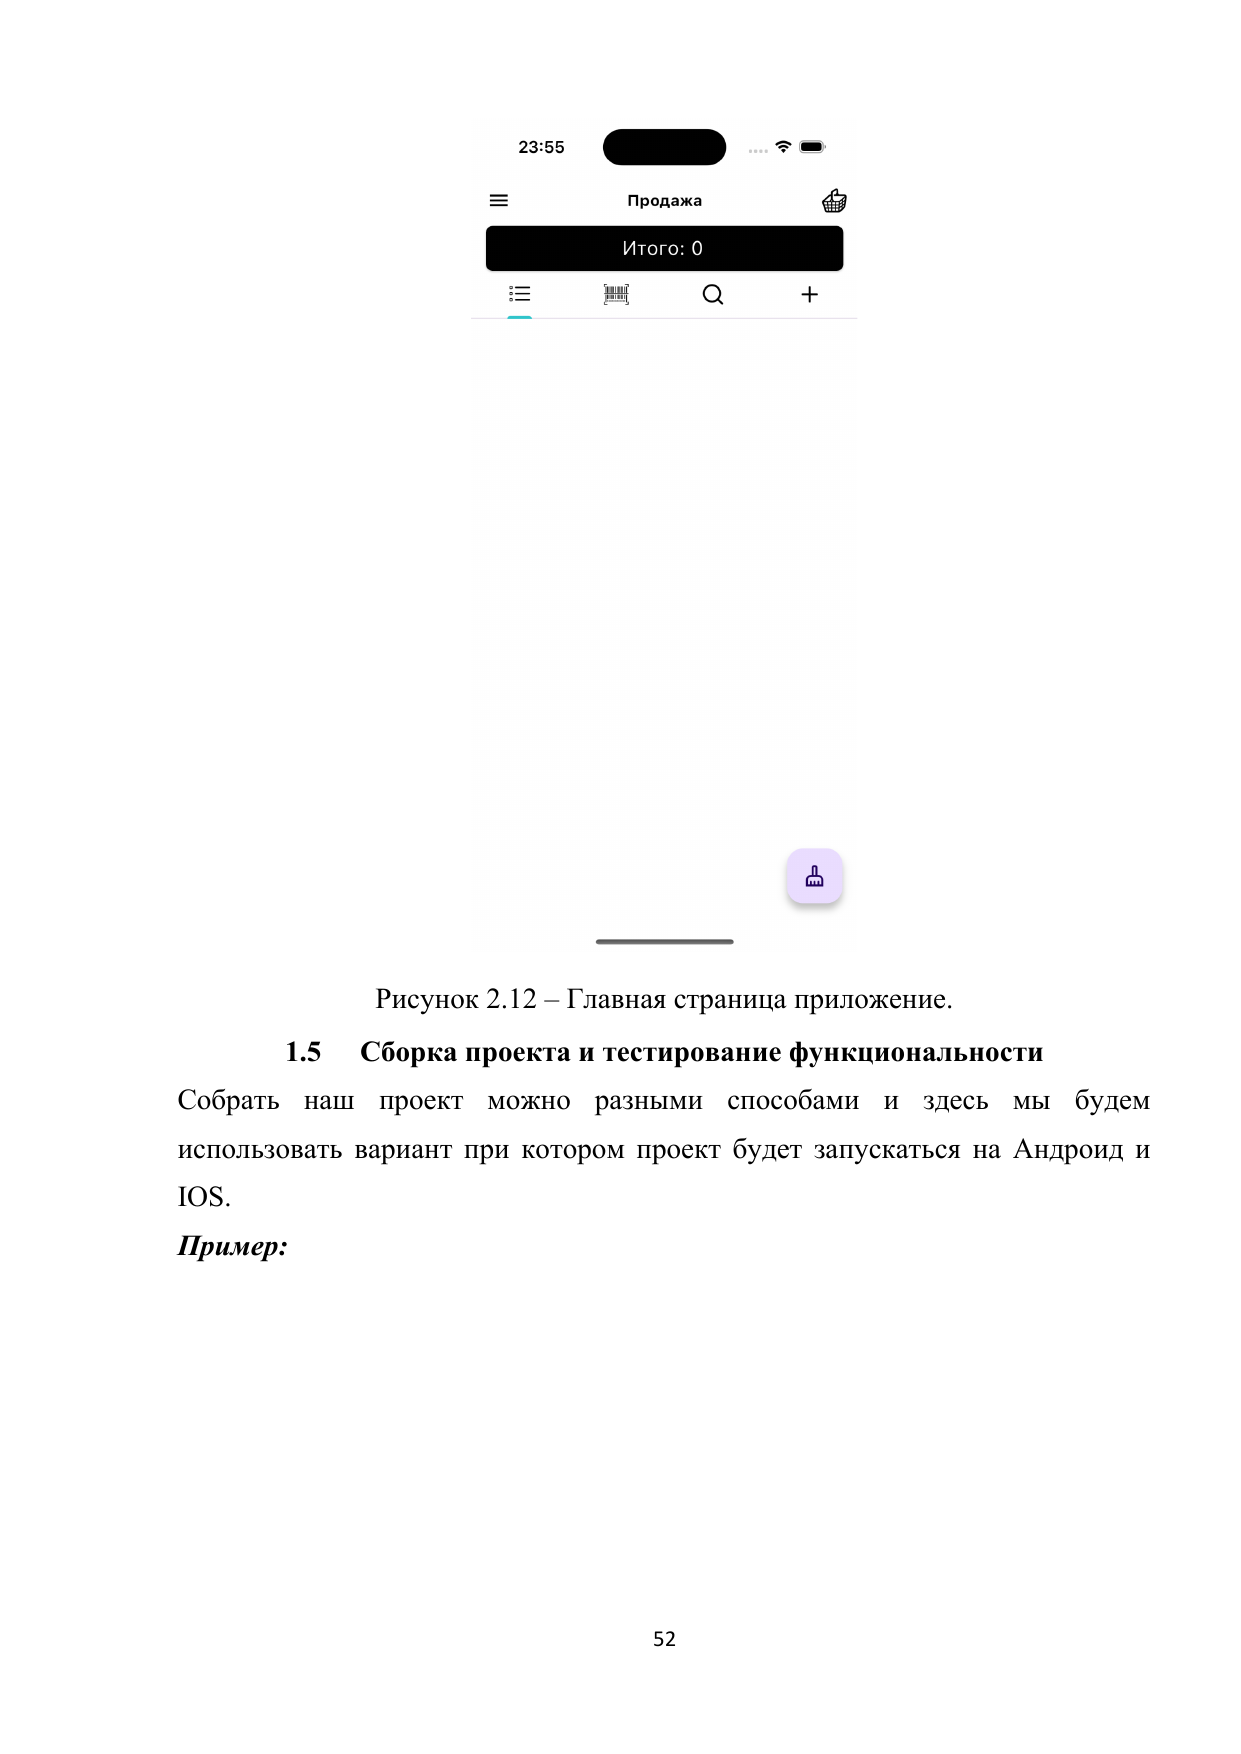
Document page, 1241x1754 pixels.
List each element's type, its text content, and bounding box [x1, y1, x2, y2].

text Собрать наш проект можно разными способами и здесь мы будем использовать вариант при котором проект будет запускаться на Андроид и IOS. [177, 1084, 1152, 1213]
subtitle Сборка проекта и тестирование функциональности [177, 1035, 1152, 1067]
text Рисунок 2.12 – Главная страница приложение. [177, 983, 1152, 1015]
text Пример: [177, 1229, 1152, 1261]
picture [471, 118, 858, 952]
